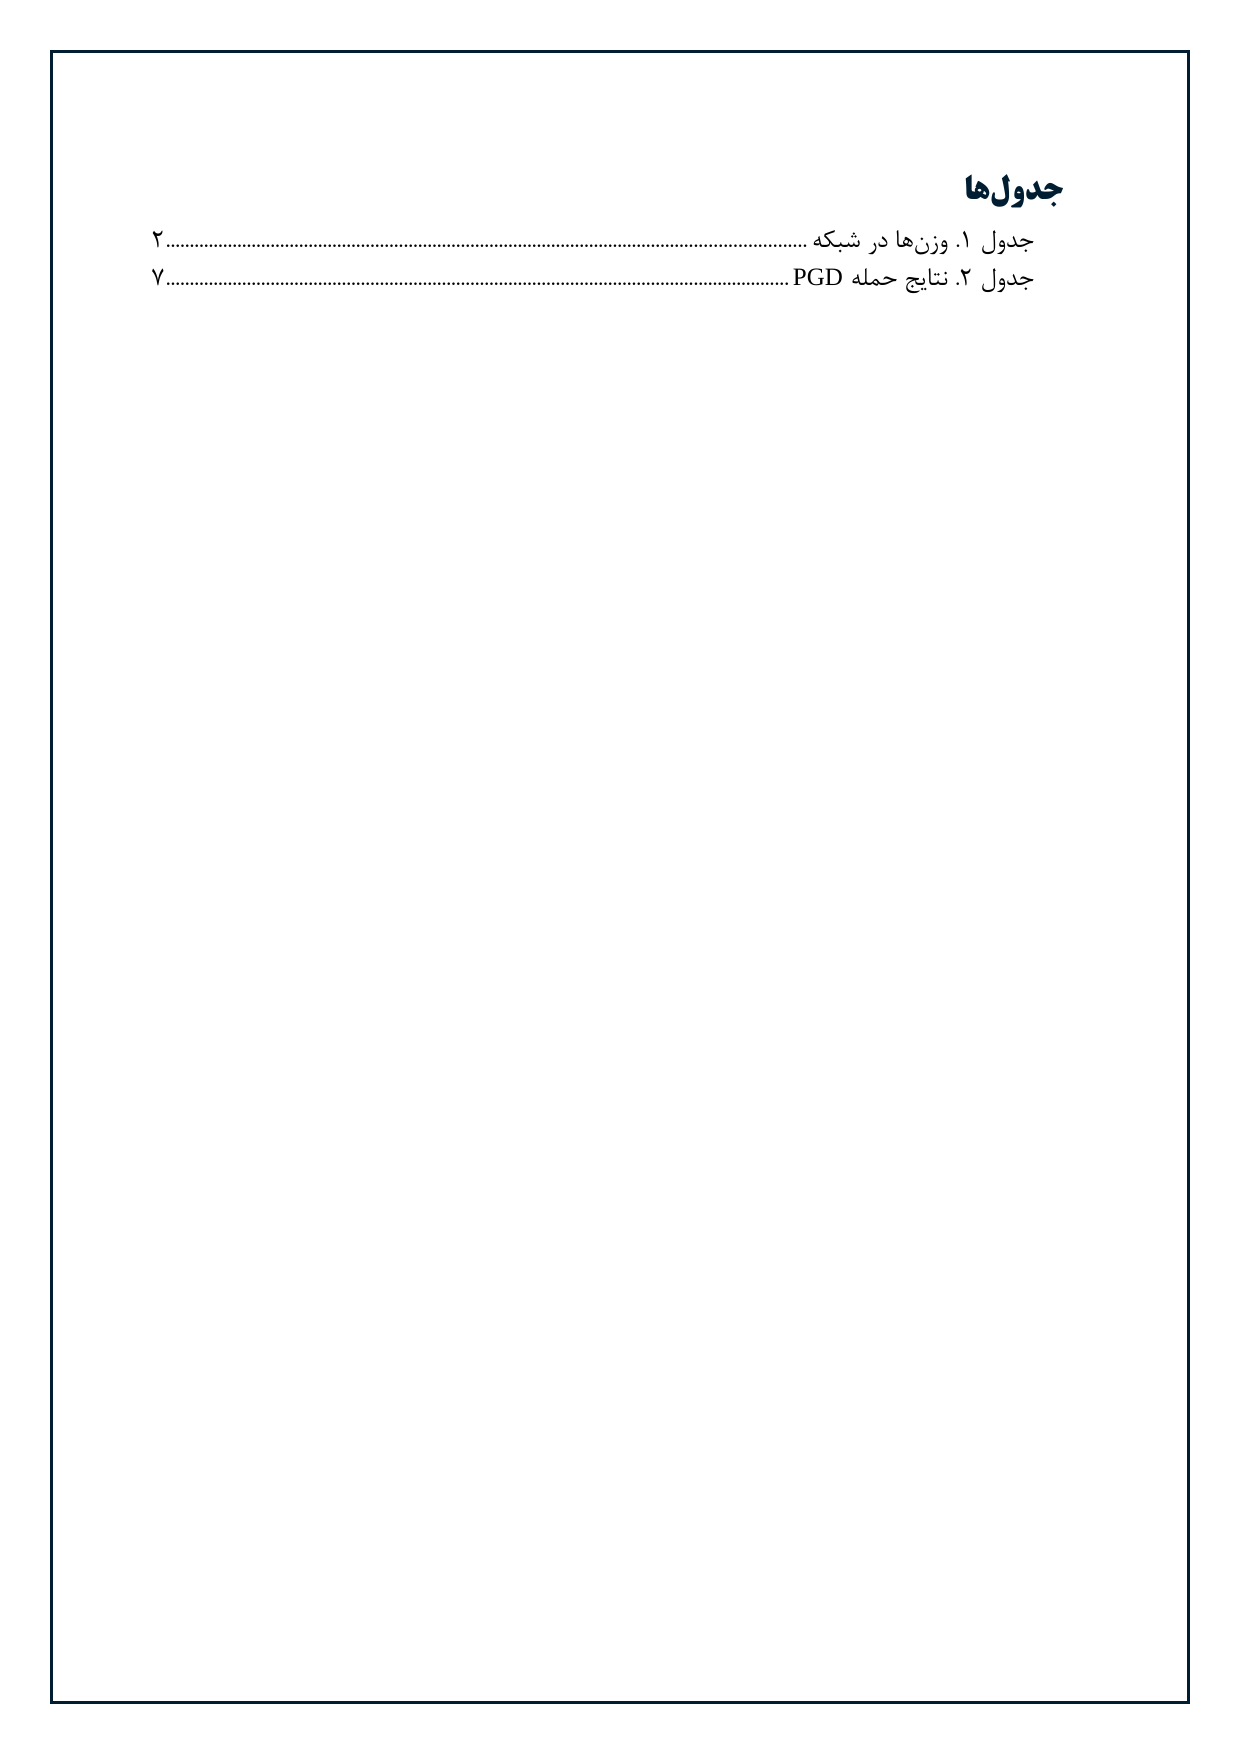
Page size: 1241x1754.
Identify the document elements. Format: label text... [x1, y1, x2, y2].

text جدول 1. وزن‌ها در شبکه 2 [150, 228, 1063, 258]
text جدول 2. نتایج حمله PGD 7 [150, 262, 1063, 295]
text جدول‌ها [150, 159, 1063, 219]
